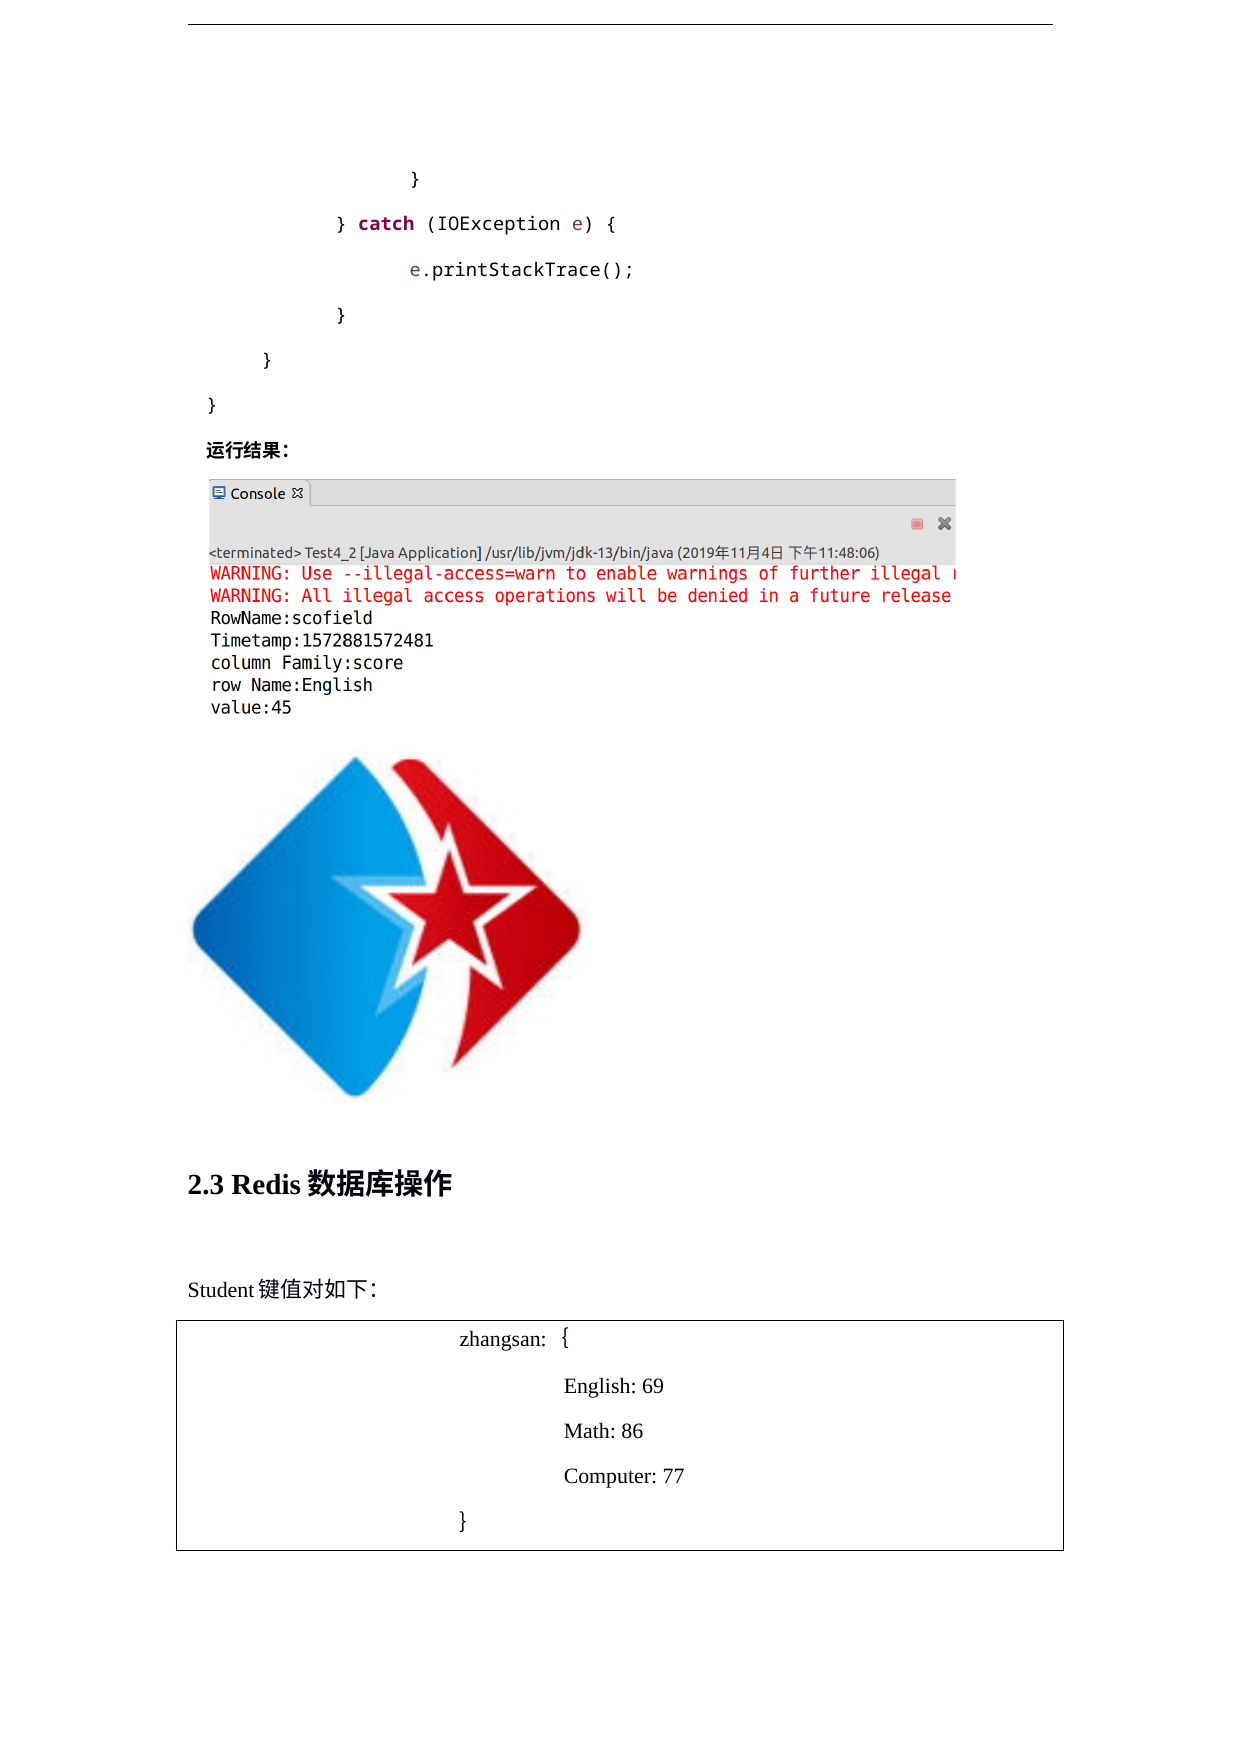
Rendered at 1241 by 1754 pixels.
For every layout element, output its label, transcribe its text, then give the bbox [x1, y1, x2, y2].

text } [187, 162, 1053, 194]
text } [187, 388, 1053, 421]
subtitle 2.3 Redis数据库操作 [187, 1149, 1053, 1214]
text 运行结果： [187, 433, 1053, 466]
text e.printStackTrace(); [187, 252, 1053, 285]
picture [209, 479, 956, 722]
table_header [177, 1321, 1063, 1549]
text } catch (IOException e) { [187, 207, 1053, 240]
text Student键值对如下： [187, 1272, 1053, 1304]
picture [187, 751, 588, 1103]
text } [187, 298, 1053, 330]
text } [187, 343, 1053, 375]
